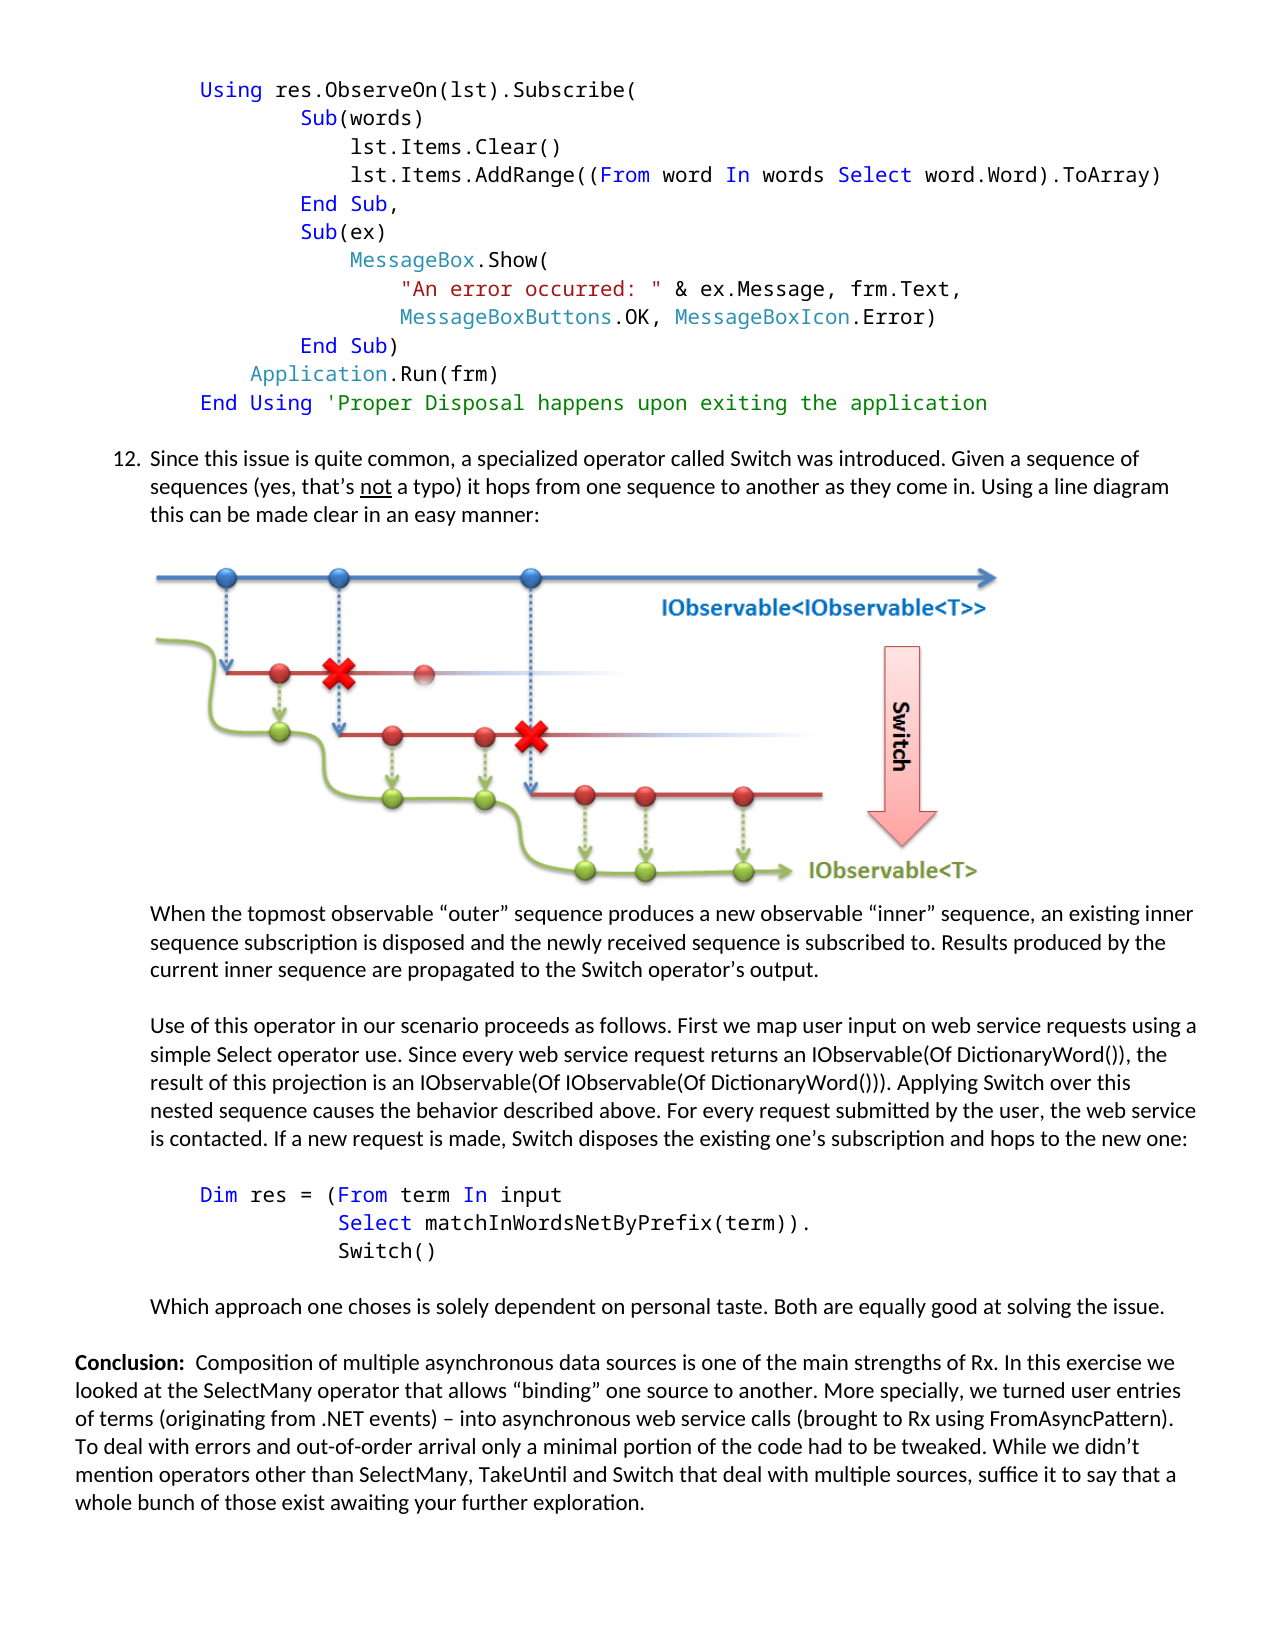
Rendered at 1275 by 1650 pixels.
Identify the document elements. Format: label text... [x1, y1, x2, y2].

picture [150, 556, 1022, 900]
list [112, 75, 1200, 444]
text Conclusion: Composition of multiple asynchronous data sources is one of the main strengths of Rx. In this exercise we looked at the SelectMany operator that allows “binding” one source to another. More specially, we turned user entries of terms (originating from .NET events) – into asynchronous web service calls (brought to Rx using FromAsyncPattern). To deal with errors and out-of-order arrival only a minimal portion of the code had to be tweaked. While we didn’t mention operators other than SelectMany, TakeUntil and Switch that deal with multiple sources, suffice it to say that a whole bunch of those exist awaiting your further exploration. [75, 1348, 1200, 1516]
